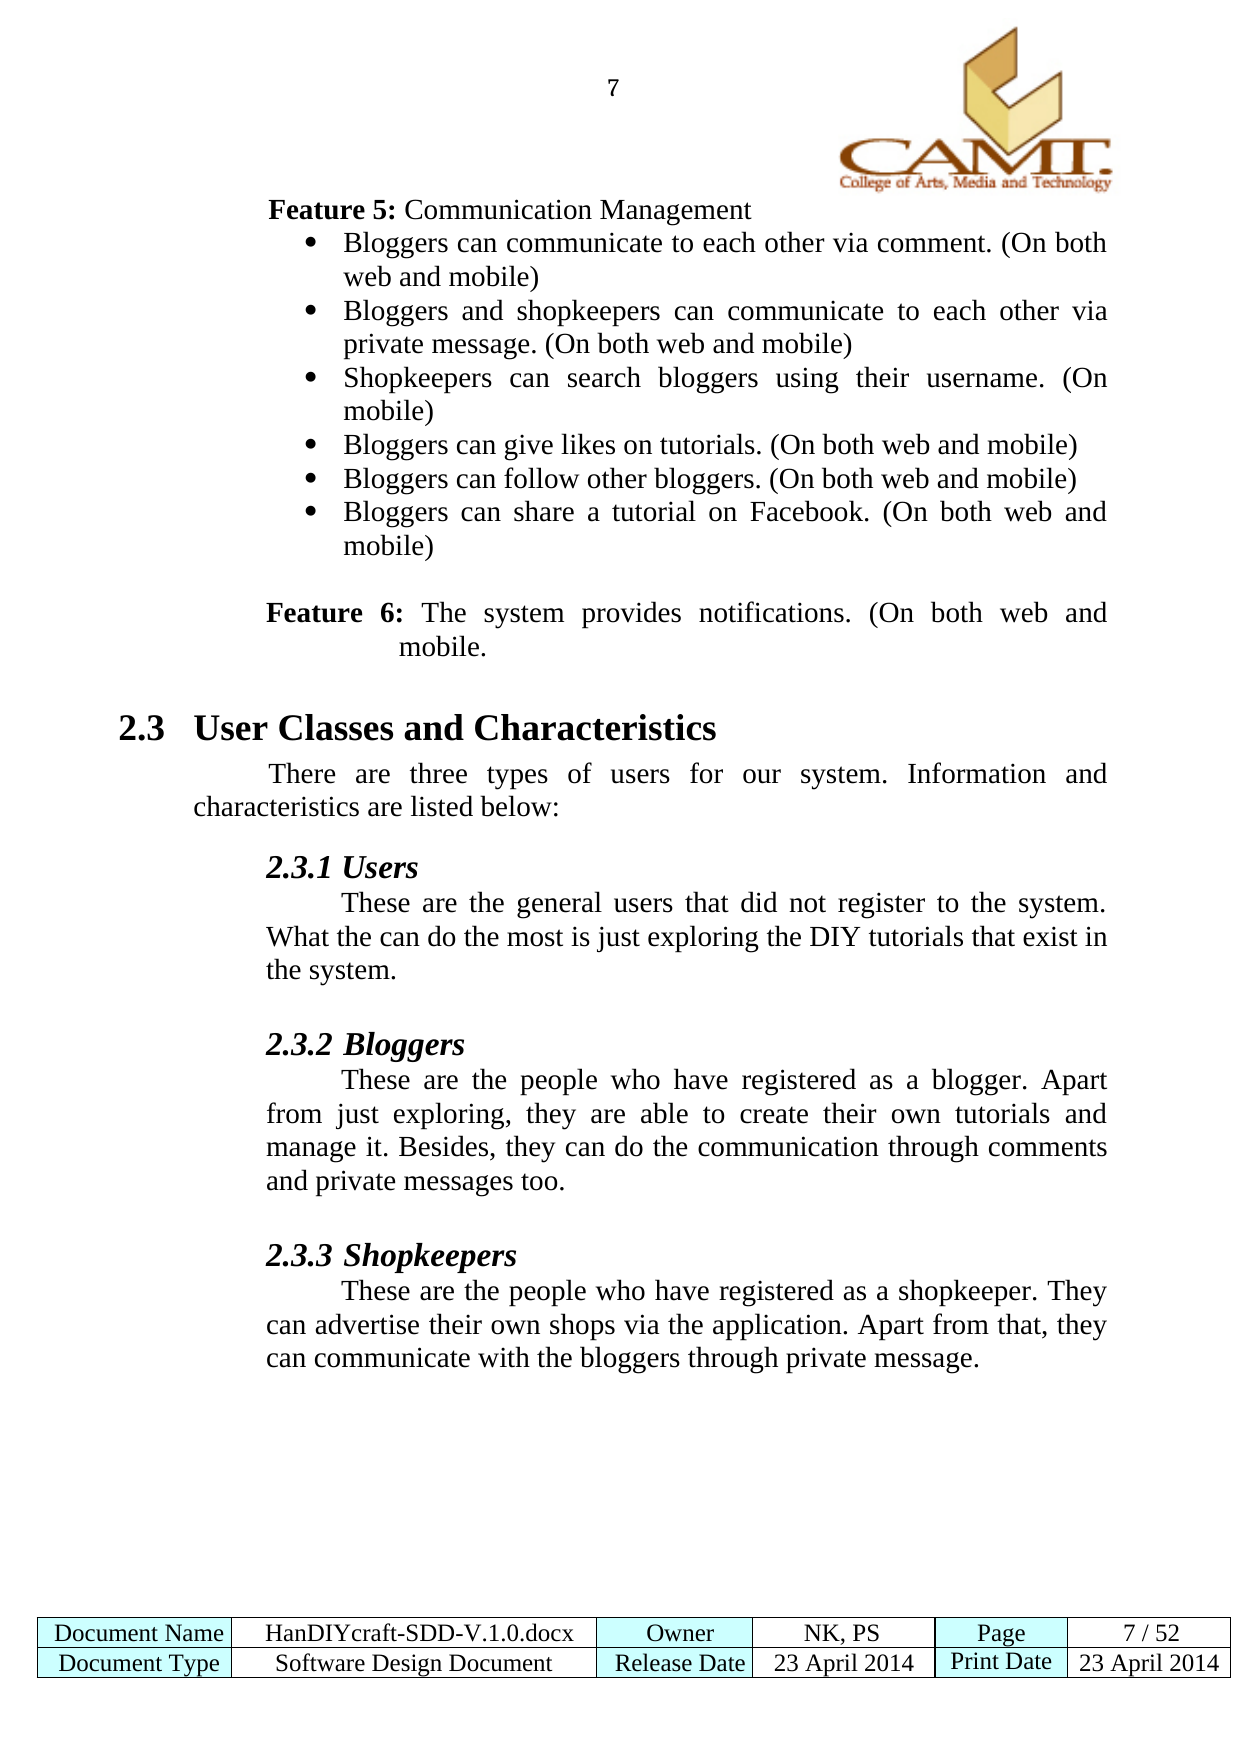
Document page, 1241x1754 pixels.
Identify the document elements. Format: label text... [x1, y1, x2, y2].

list These are the general users that did not register to the system. What the can do the most is just exploring the DIY tutorials that exist in the system. [266, 885, 1108, 986]
list Shopkeepers [266, 1235, 1108, 1273]
list There are three types of users for our system. Information and characteristics are listed below: [193, 756, 1108, 823]
list Bloggers can share a tutorial on Facebook. (On both web and mobile) [306, 494, 1108, 562]
list Bloggers can communicate to each other via comment. (On both web and mobile) [306, 226, 1108, 293]
list Users [266, 847, 1108, 885]
list These are the people who have registered as a shopkeeper. They can advertise their own shops via the application. Apart from that, they can communicate with the bloggers through private message. [266, 1273, 1108, 1374]
list Shopkeepers can search bloggers using their username. (On mobile) [306, 360, 1108, 427]
list Bloggers can give likes on tutorials. (On both web and mobile) [306, 427, 1108, 461]
list Bloggers can follow other bloggers. (On both web and mobile) [306, 461, 1108, 494]
text Feature 5: Communication Management [193, 192, 1108, 226]
list Bloggers [266, 1024, 1108, 1062]
text Feature 6: The system provides notifications. (On both web and mobile. [266, 595, 1108, 662]
list These are the people who have registered as a blogger. Apart from just exploring, they are able to create their own tutorials and manage it. Besides, they can do the communication through comments and private messages too. [266, 1062, 1108, 1197]
picture [755, 18, 1221, 207]
list Bloggers and shopkeepers can communicate to each other via private message. (On both web and mobile) [306, 293, 1108, 360]
list User Classes and Characteristics [118, 705, 1108, 748]
